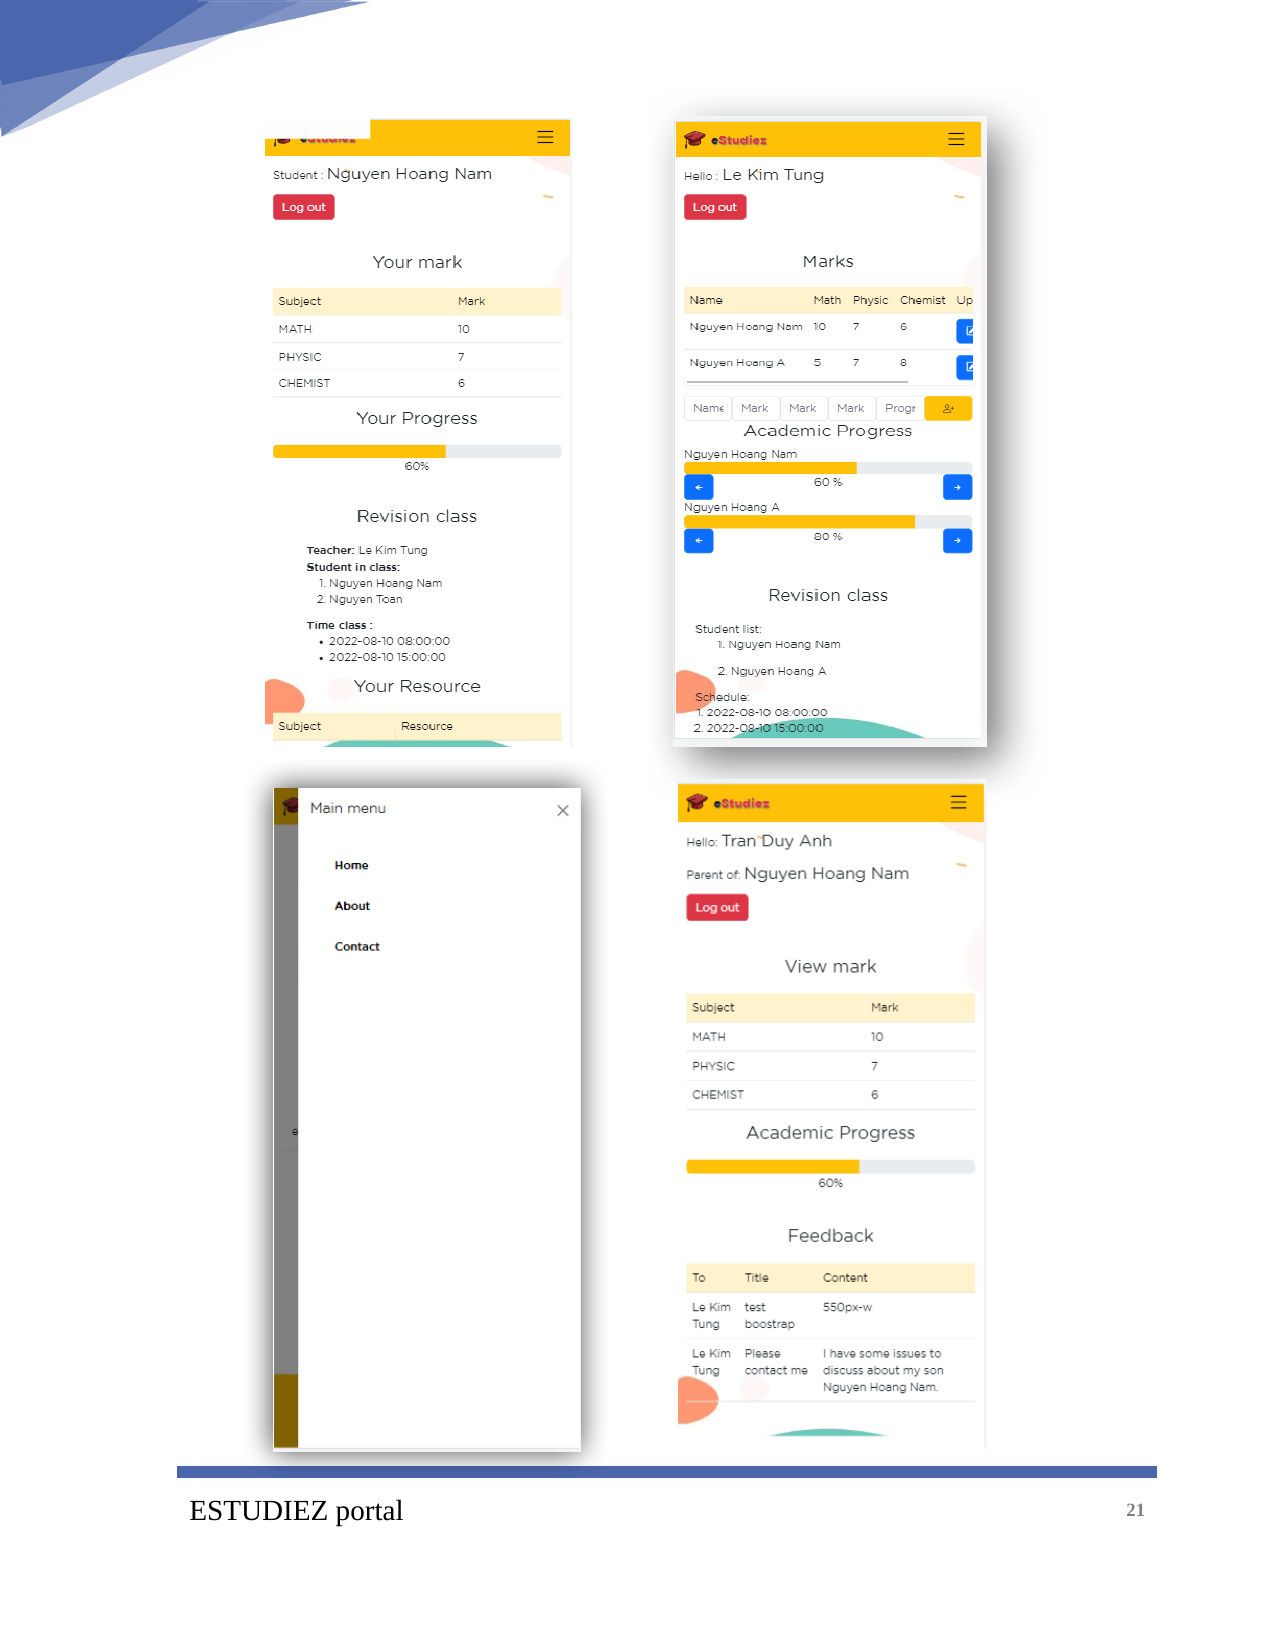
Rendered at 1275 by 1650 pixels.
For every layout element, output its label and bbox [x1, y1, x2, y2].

picture [0, 0, 573, 747]
picture [673, 116, 987, 747]
picture [677, 779, 987, 1449]
picture [273, 788, 581, 1452]
